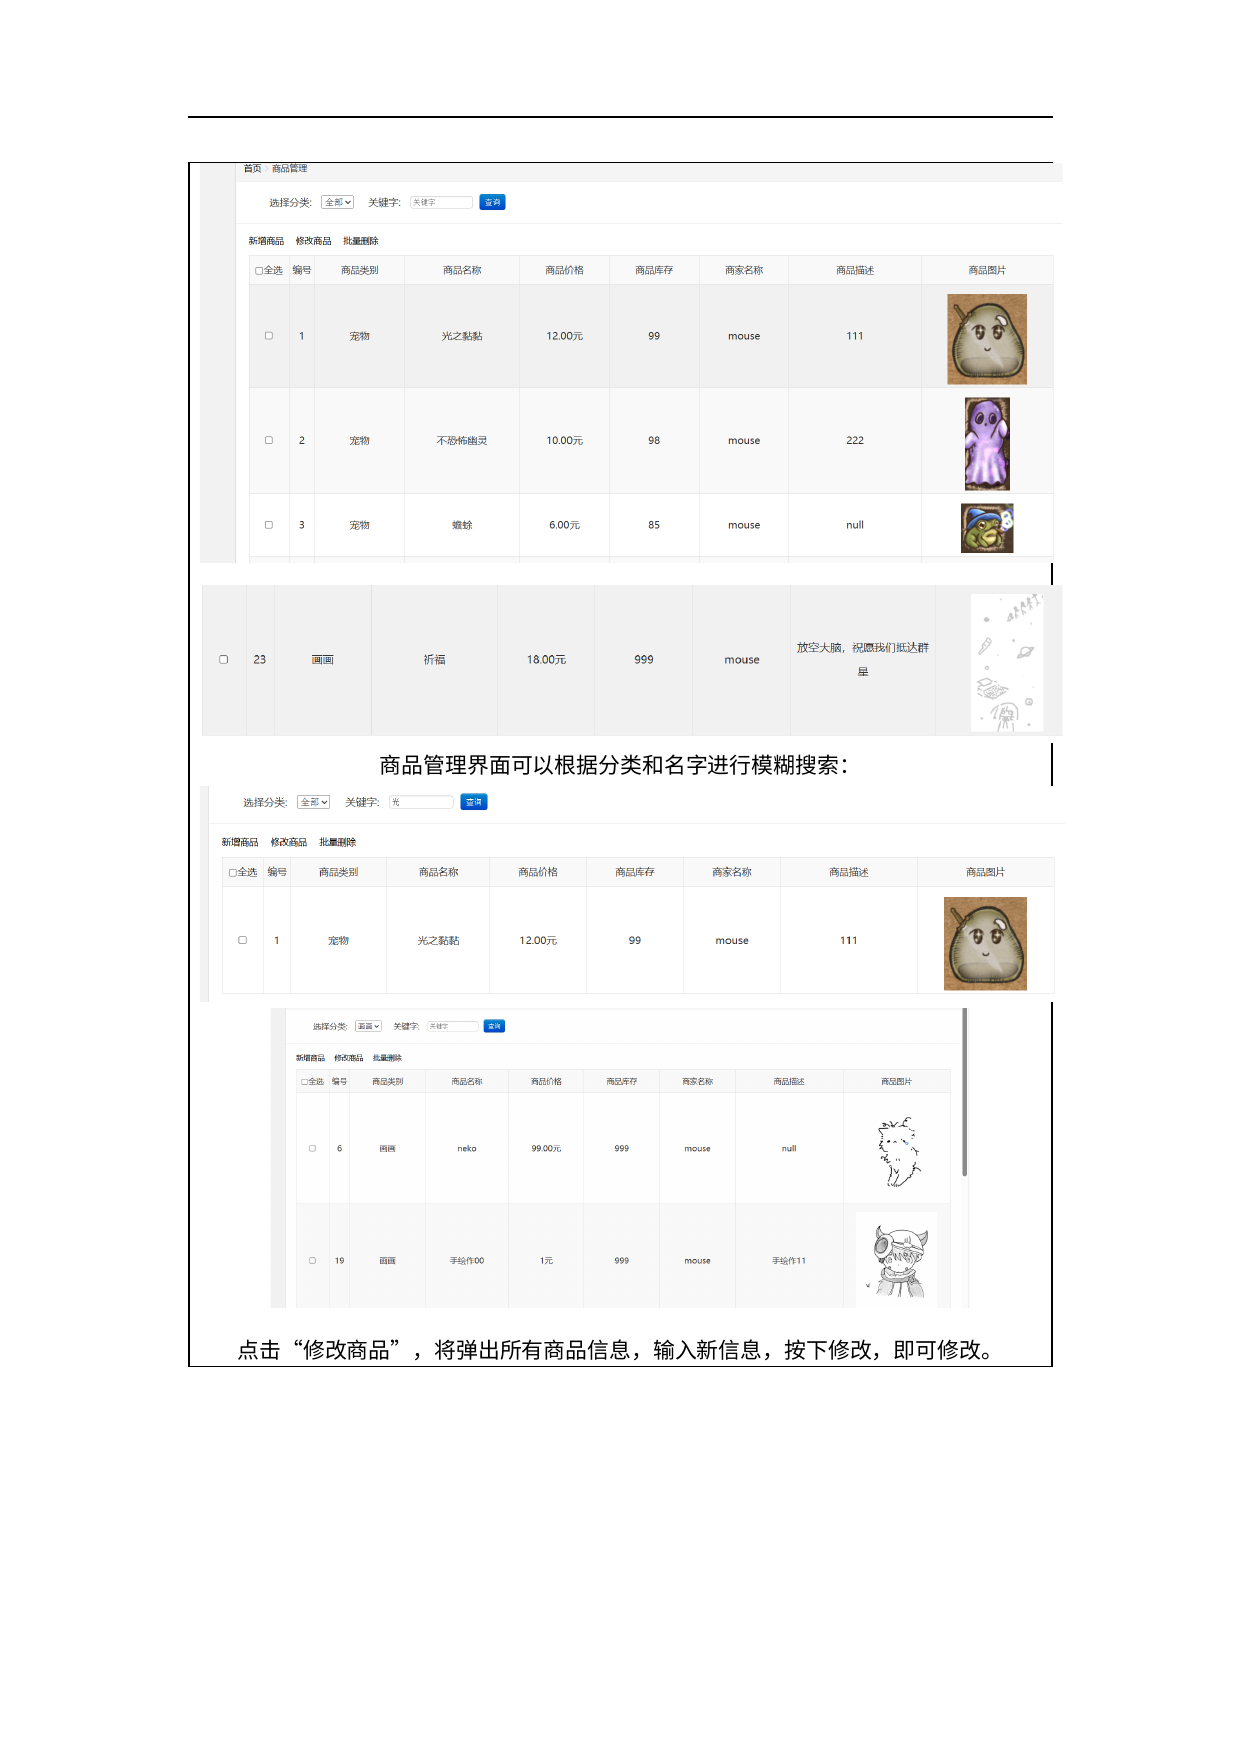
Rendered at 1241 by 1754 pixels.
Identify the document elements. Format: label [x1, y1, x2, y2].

picture [199, 786, 1066, 1002]
table_cell [190, 163, 1051, 1366]
picture [199, 163, 1063, 563]
picture [270, 1008, 970, 1308]
picture [199, 585, 1063, 743]
